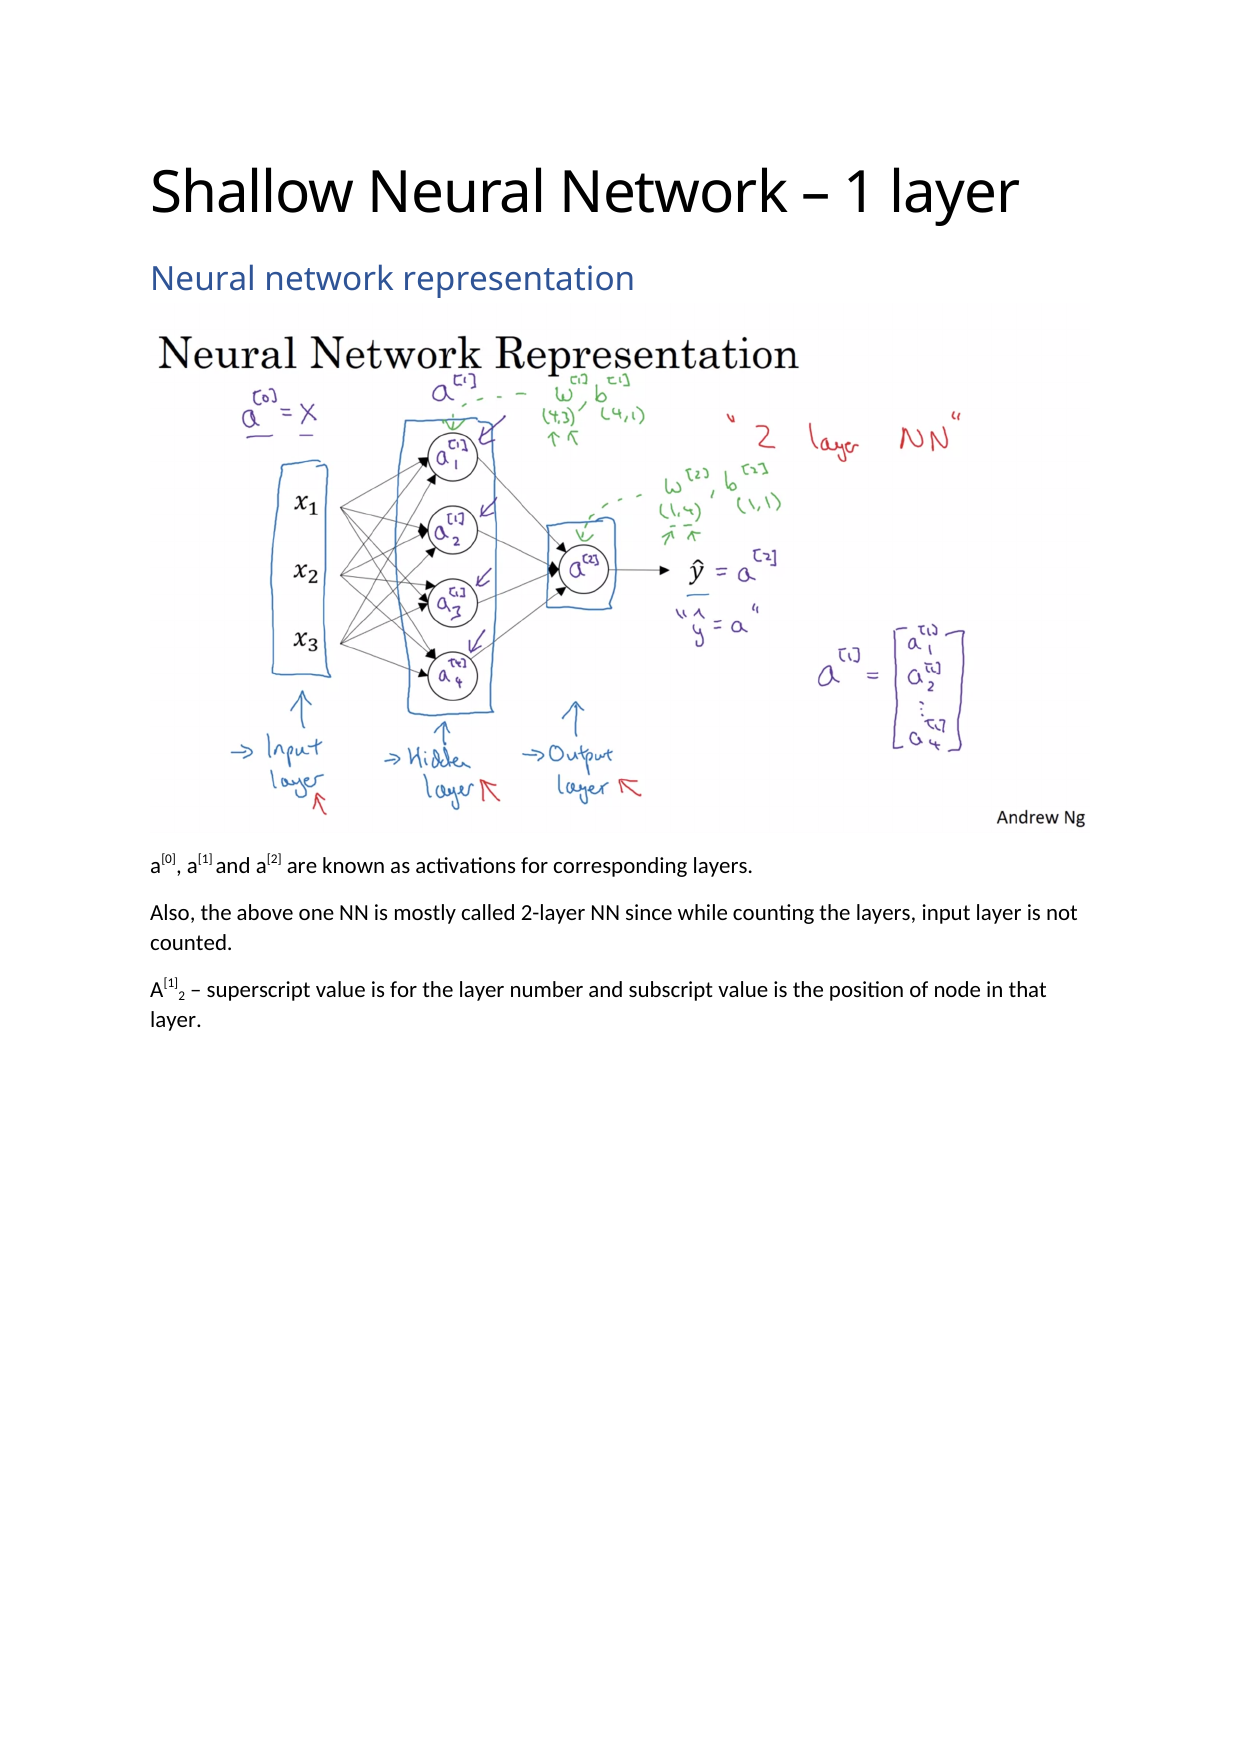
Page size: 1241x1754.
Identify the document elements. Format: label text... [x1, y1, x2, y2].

text Also, the above one NN is mostly called 2-layer NN since while counting the layers, input layer is not counted. [150, 898, 1090, 956]
text A[1]2 – superscript value is for the layer number and subscript value is the position of node in that layer. [150, 975, 1090, 1033]
text a[0], a[1] and a[2] are known as activations for corresponding layers. [150, 851, 1090, 879]
picture [150, 303, 1091, 833]
title Shallow Neural Network – 1 layer [150, 150, 1090, 229]
subtitle Neural network representation [150, 254, 1090, 300]
